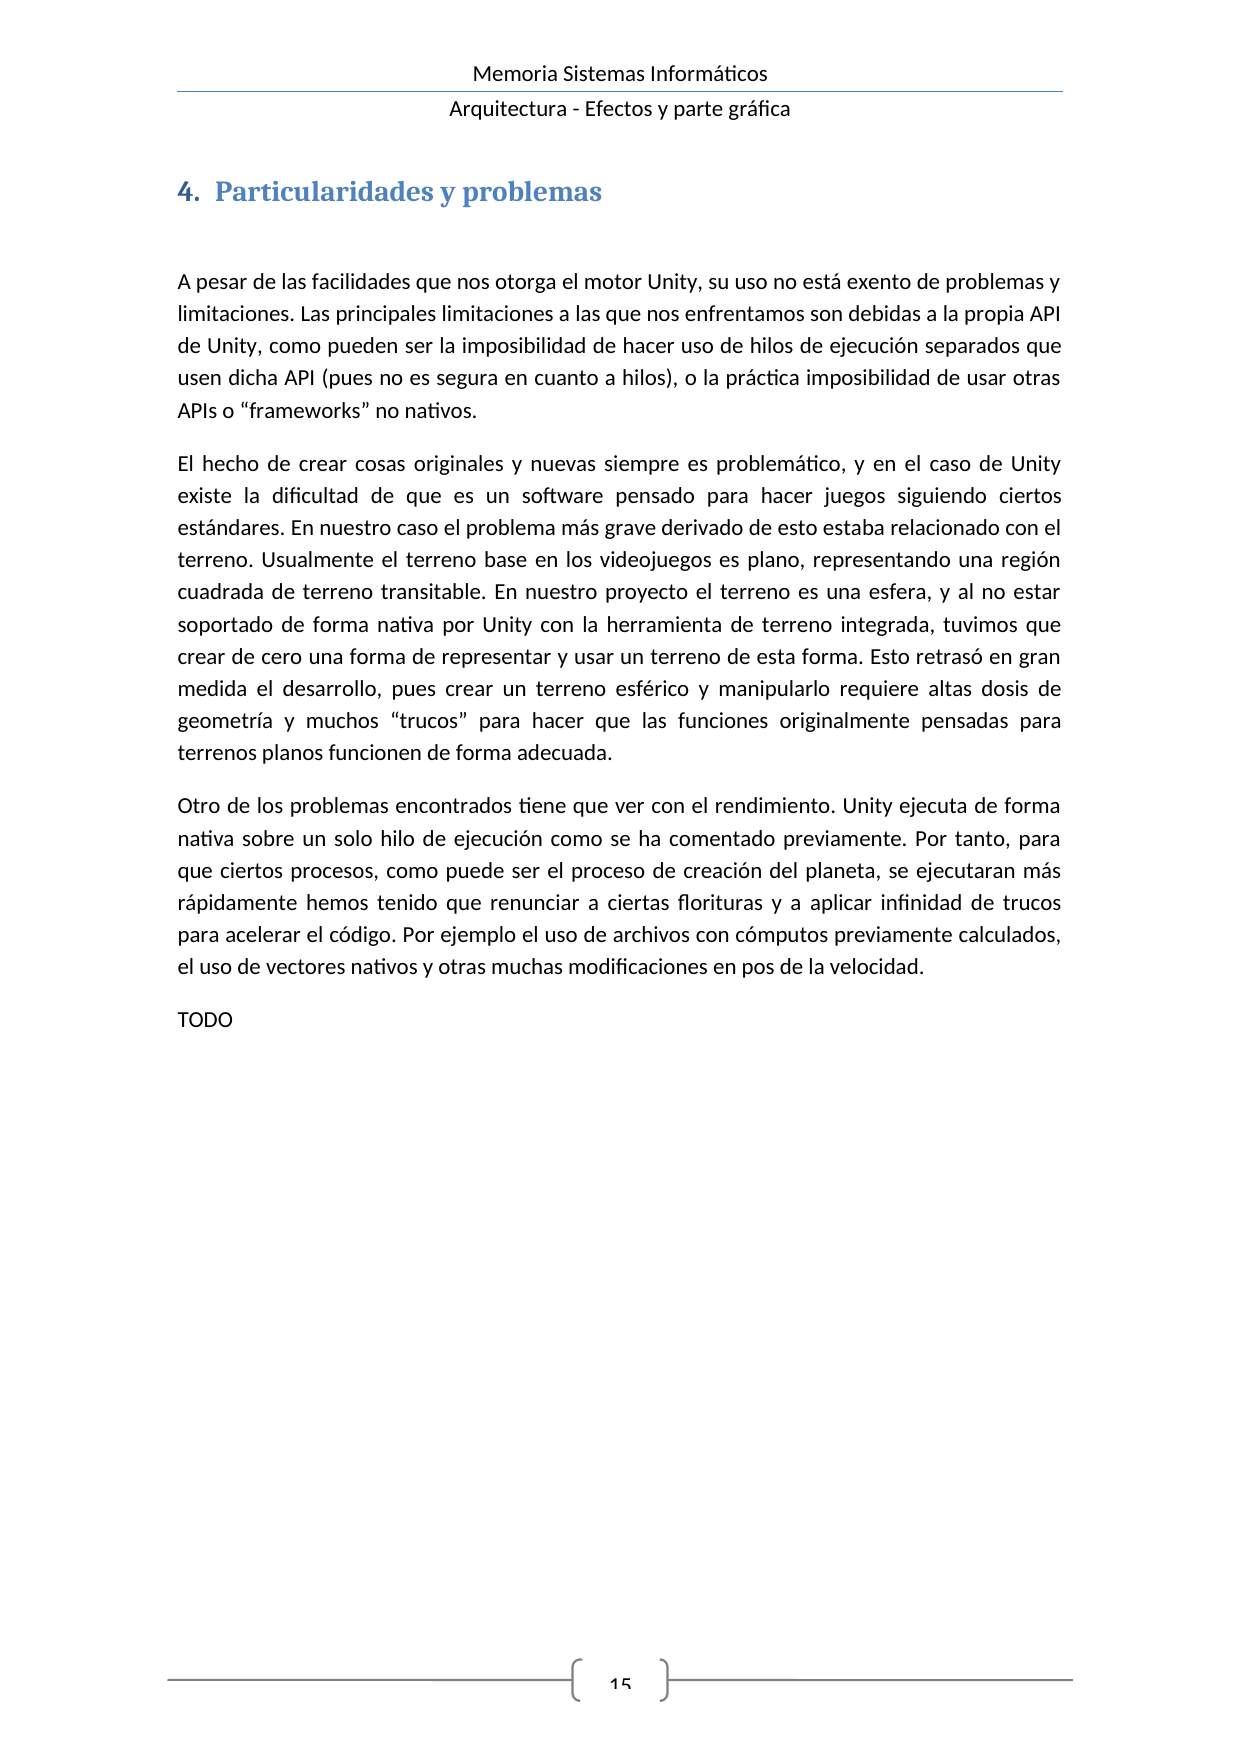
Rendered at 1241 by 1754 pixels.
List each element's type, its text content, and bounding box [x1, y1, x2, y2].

text TODO [177, 1005, 1063, 1033]
text A pesar de las facilidades que nos otorga el motor Unity, su uso no está exento de problemas y limitaciones. Las principales limitaciones a las que nos enfrentamos son debidas a la propia API de Unity, como pueden ser la imposibilidad de hacer uso de hilos de ejecución separados que usen dicha API (pues no es segura en cuanto a hilos), o la práctica imposibilidad de usar otras APIs o “frameworks” no nativos. [177, 267, 1063, 424]
subtitle Particularidades y problemas [177, 175, 1063, 209]
text Otro de los problemas encontrados tiene que ver con el rendimiento. Unity ejecuta de forma nativa sobre un solo hilo de ejecución como se ha comentado previamente. Por tanto, para que ciertos procesos, como puede ser el proceso de creación del planeta, se ejecutaran más rápidamente hemos tenido que renunciar a ciertas florituras y a aplicar infinidad de trucos para acelerar el código. Por ejemplo el uso de archivos con cómputos previamente calculados, el uso de vectores nativos y otras muchas modificaciones en pos de la velocidad. [177, 791, 1063, 980]
text El hecho de crear cosas originales y nuevas siempre es problemático, y en el caso de Unity existe la dificultad de que es un software pensado para hacer juegos siguiendo ciertos estándares. En nuestro caso el problema más grave derivado de esto estaba relacionado con el terreno. Usualmente el terreno base en los videojuegos es plano, representando una región cuadrada de terreno transitable. En nuestro proyecto el terreno es una esfera, y al no estar soportado de forma nativa por Unity con la herramienta de terreno integrada, tuvimos que crear de cero una forma de representar y usar un terreno de esta forma. Esto retrasó en gran medida el desarrollo, pues crear un terreno esférico y manipularlo requiere altas dosis de geometría y muchos “trucos” para hacer que las funciones originalmente pensadas para terrenos planos funcionen de forma adecuada. [177, 449, 1063, 766]
